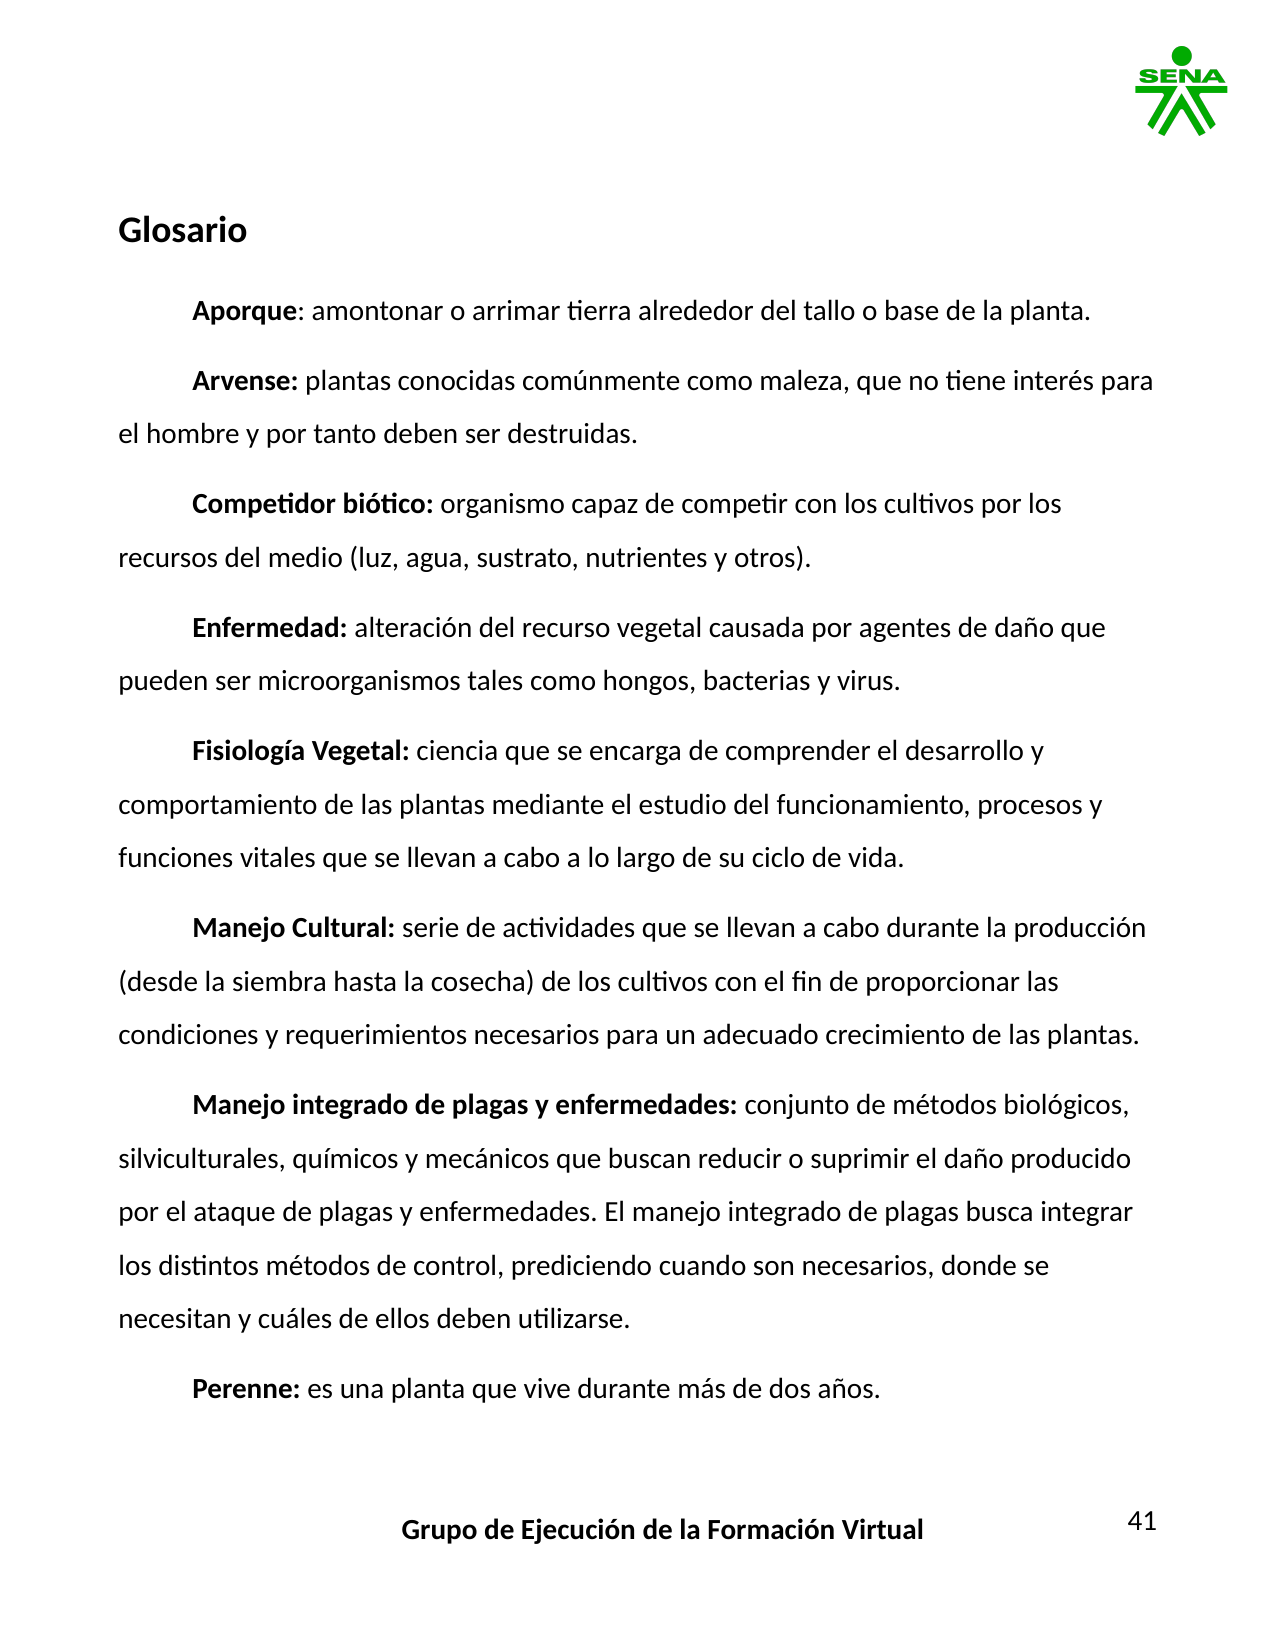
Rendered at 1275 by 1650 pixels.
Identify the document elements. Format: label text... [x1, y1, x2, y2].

text Arvense: plantas conocidas comúnmente como maleza, que no tiene interés para el hombre y por tanto deben ser destruidas. [118, 362, 1157, 451]
text Fisiología Vegetal: ciencia que se encarga de comprender el desarrollo y comportamiento de las plantas mediante el estudio del funcionamiento, procesos y funciones vitales que se llevan a cabo a lo largo de su ciclo de vida. [118, 732, 1157, 875]
text Glosario [118, 206, 1157, 252]
text Manejo Cultural: serie de actividades que se llevan a cabo durante la producción (desde la siembra hasta la cosecha) de los cultivos con el fin de proporcionar las condiciones y requerimientos necesarios para un adecuado crecimiento de las plantas. [118, 909, 1157, 1052]
text Enfermedad: alteración del recurso vegetal causada por agentes de daño que pueden ser microorganismos tales como hongos, bacterias y virus. [118, 609, 1157, 698]
text Manejo integrado de plagas y enfermedades: conjunto de métodos biológicos, silviculturales, químicos y mecánicos que buscan reducir o suprimir el daño producido por el ataque de plagas y enfermedades. El manejo integrado de plagas busca integrar los distintos métodos de control, prediciendo cuando son necesarios, donde se necesitan y cuáles de ellos deben utilizarse. [118, 1086, 1157, 1336]
text Aporque: amontonar o arrimar tierra alrededor del tallo o base de la planta. [118, 292, 1157, 327]
text Competidor biótico: organismo capaz de competir con los cultivos por los recursos del medio (luz, agua, sustrato, nutrientes y otros). [118, 485, 1157, 574]
picture [1135, 46, 1228, 136]
text Perenne: es una planta que vive durante más de dos años. [118, 1370, 1157, 1406]
